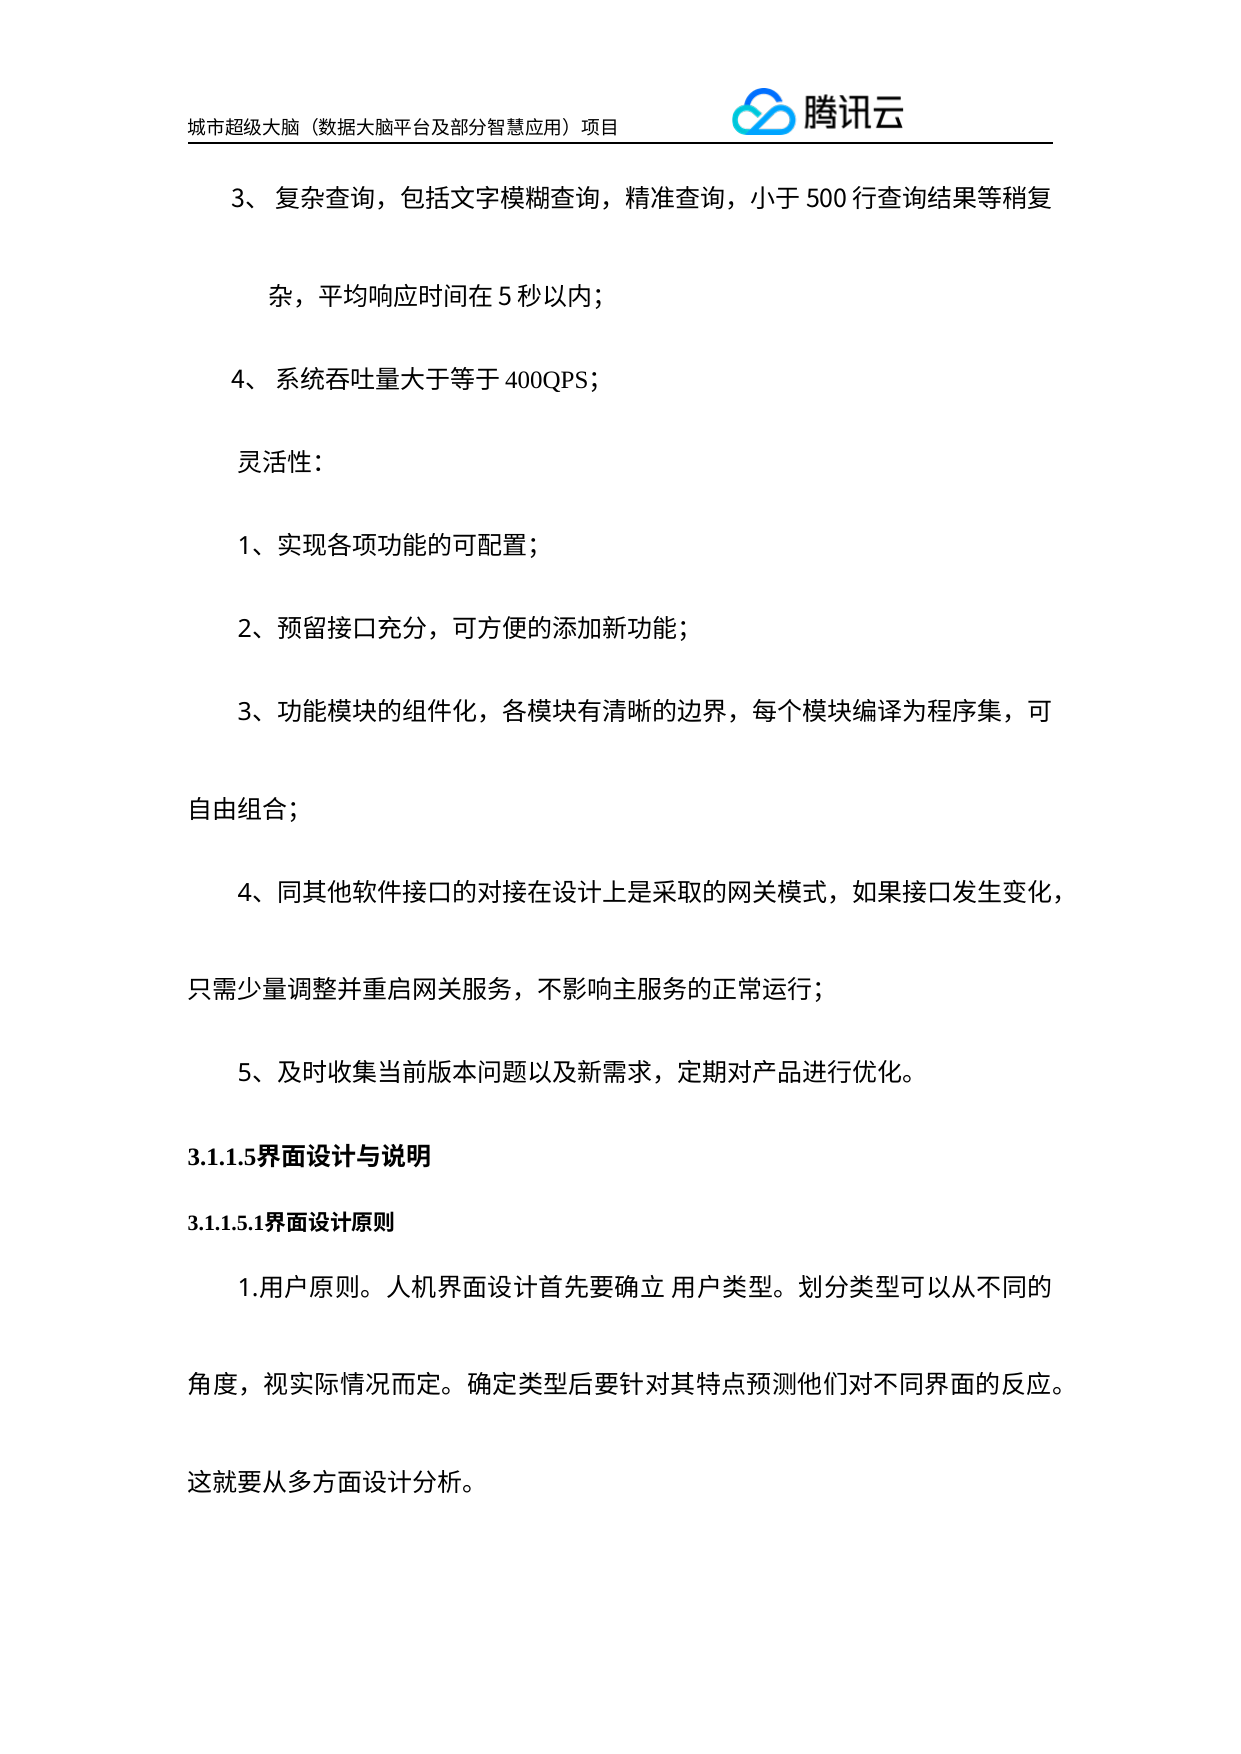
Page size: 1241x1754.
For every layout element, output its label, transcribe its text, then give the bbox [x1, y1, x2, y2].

subtitle 界面设计原则 [187, 1205, 1053, 1237]
picture [760, 111, 790, 129]
text 1.用户原则。人机界面设计首先要确立 用户类型。划分类型可以从不同的角度，视实际情况而定。确定类型后要针对其特点预测他们对不同界面的反应。这就要从多方面设计分析。 [187, 1253, 1053, 1513]
picture [748, 128, 780, 135]
text 3、功能模块的组件化，各模块有清晰的边界，每个模块编译为程序集，可自由组合； [187, 677, 1053, 840]
list 系统吞吐量大于等于400QPS； [231, 345, 1053, 410]
subtitle 界面设计与说明 [187, 1122, 1053, 1187]
text 灵活性： [187, 428, 1053, 493]
list 复杂查询，包括文字模糊查询，精准查询，小于500行查询结果等稍复杂，平均响应时间在5秒以内； [231, 164, 1053, 327]
picture [732, 88, 904, 135]
text 5、及时收集当前版本问题以及新需求，定期对产品进行优化。 [187, 1038, 1053, 1103]
text 2、预留接口充分，可方便的添加新功能； [187, 594, 1053, 659]
text 1、实现各项功能的可配置； [187, 511, 1053, 576]
text 4、同其他软件接口的对接在设计上是采取的网关模式，如果接口发生变化，只需少量调整并重启网关服务，不影响主服务的正常运行； [187, 858, 1053, 1020]
